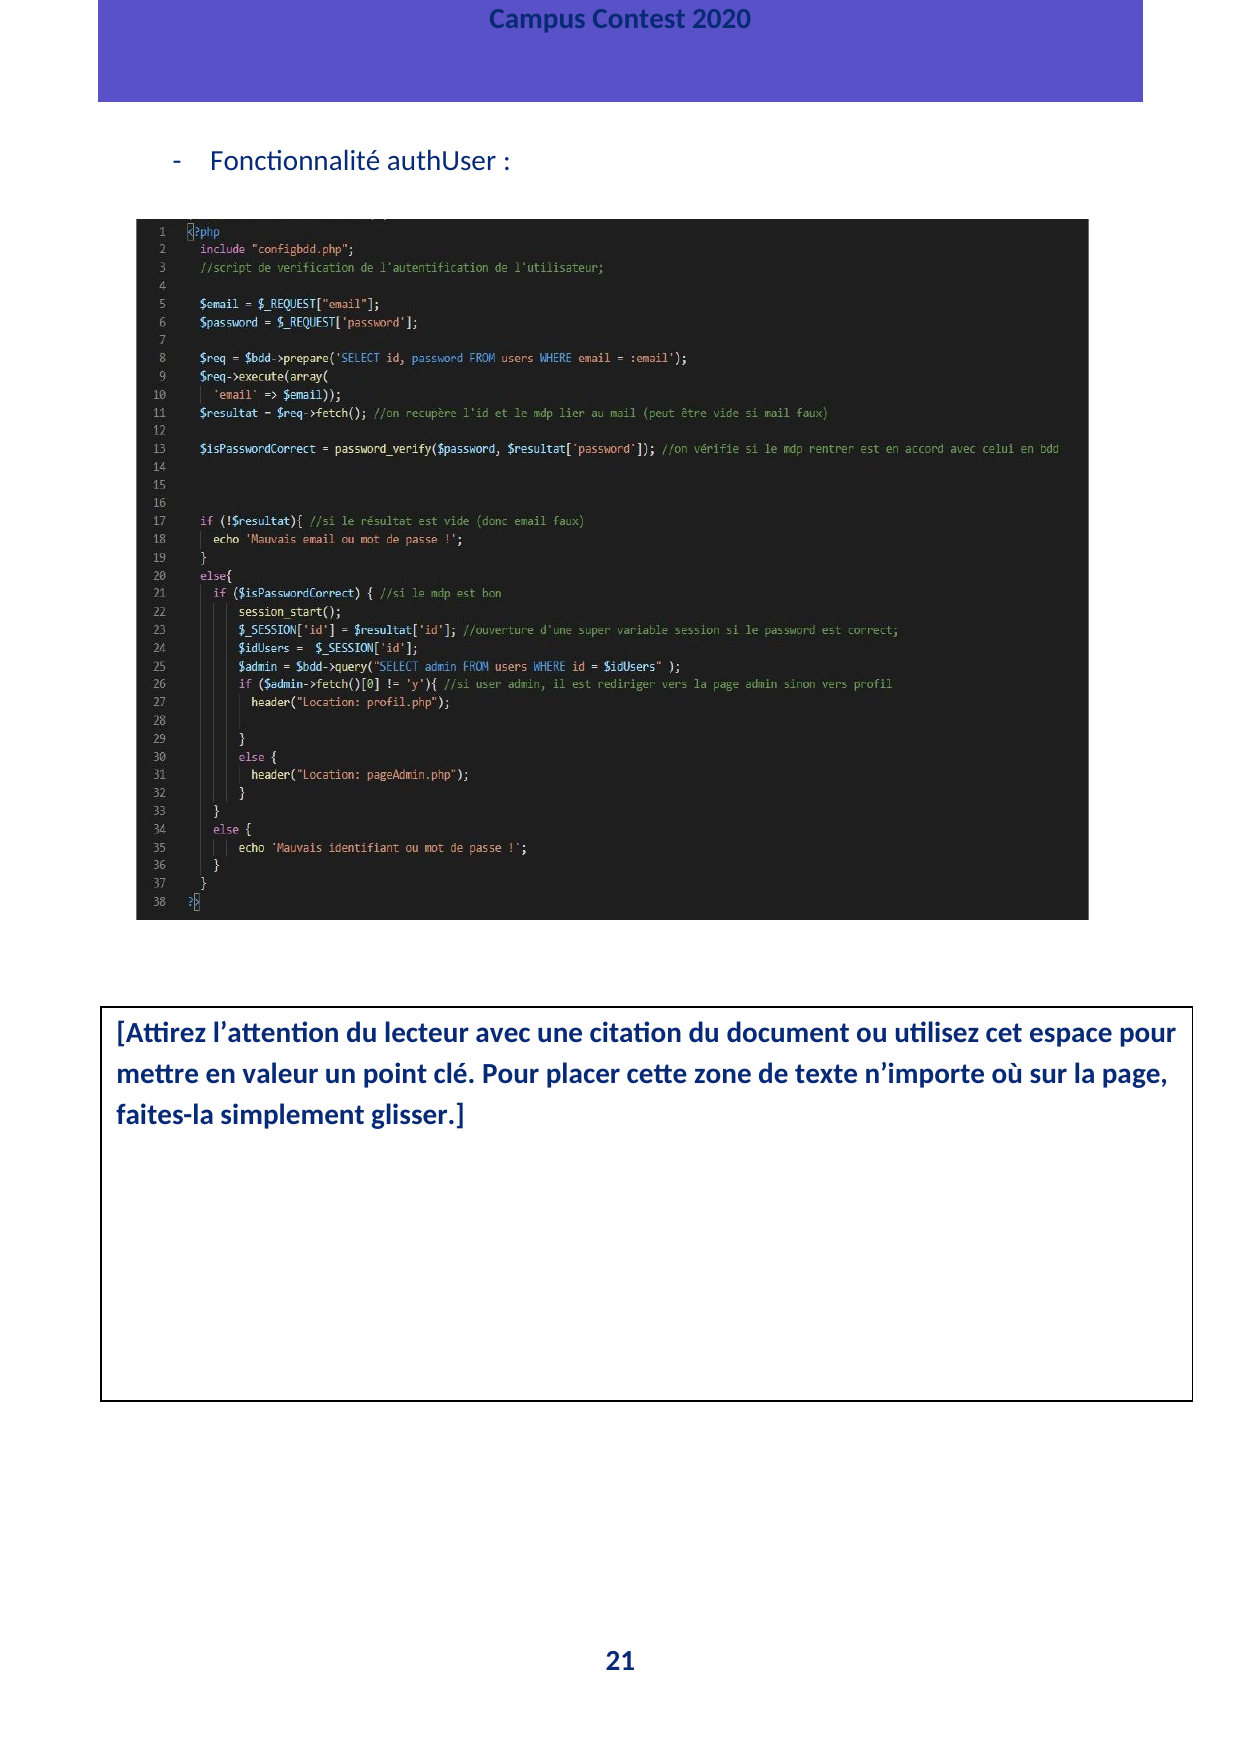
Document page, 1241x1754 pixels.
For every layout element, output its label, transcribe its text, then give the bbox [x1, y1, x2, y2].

list Fonctionnalité authUser : [172, 142, 1143, 178]
picture [136, 219, 1089, 920]
